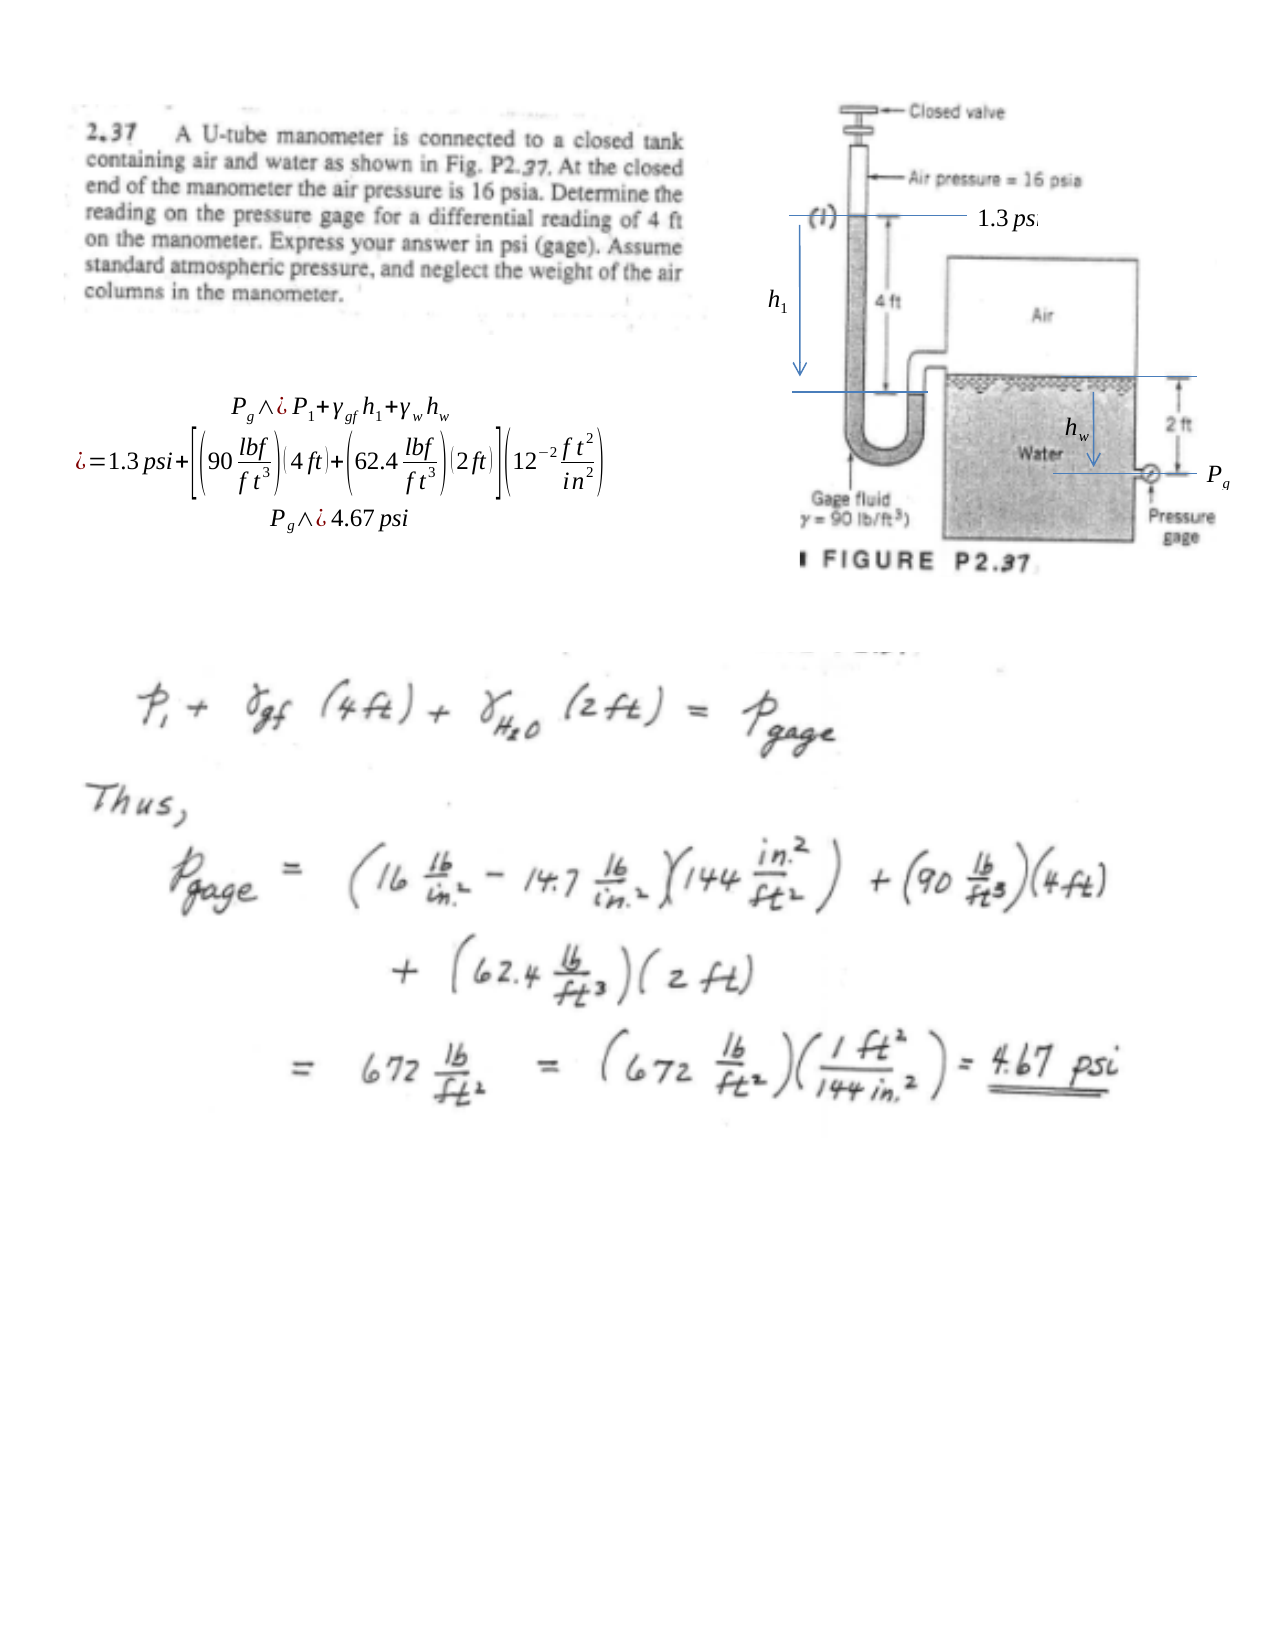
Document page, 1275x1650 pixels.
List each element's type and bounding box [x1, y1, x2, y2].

picture [1212, 467, 1217, 475]
picture [48, 652, 1149, 1138]
picture [799, 93, 1217, 577]
picture [63, 104, 709, 335]
